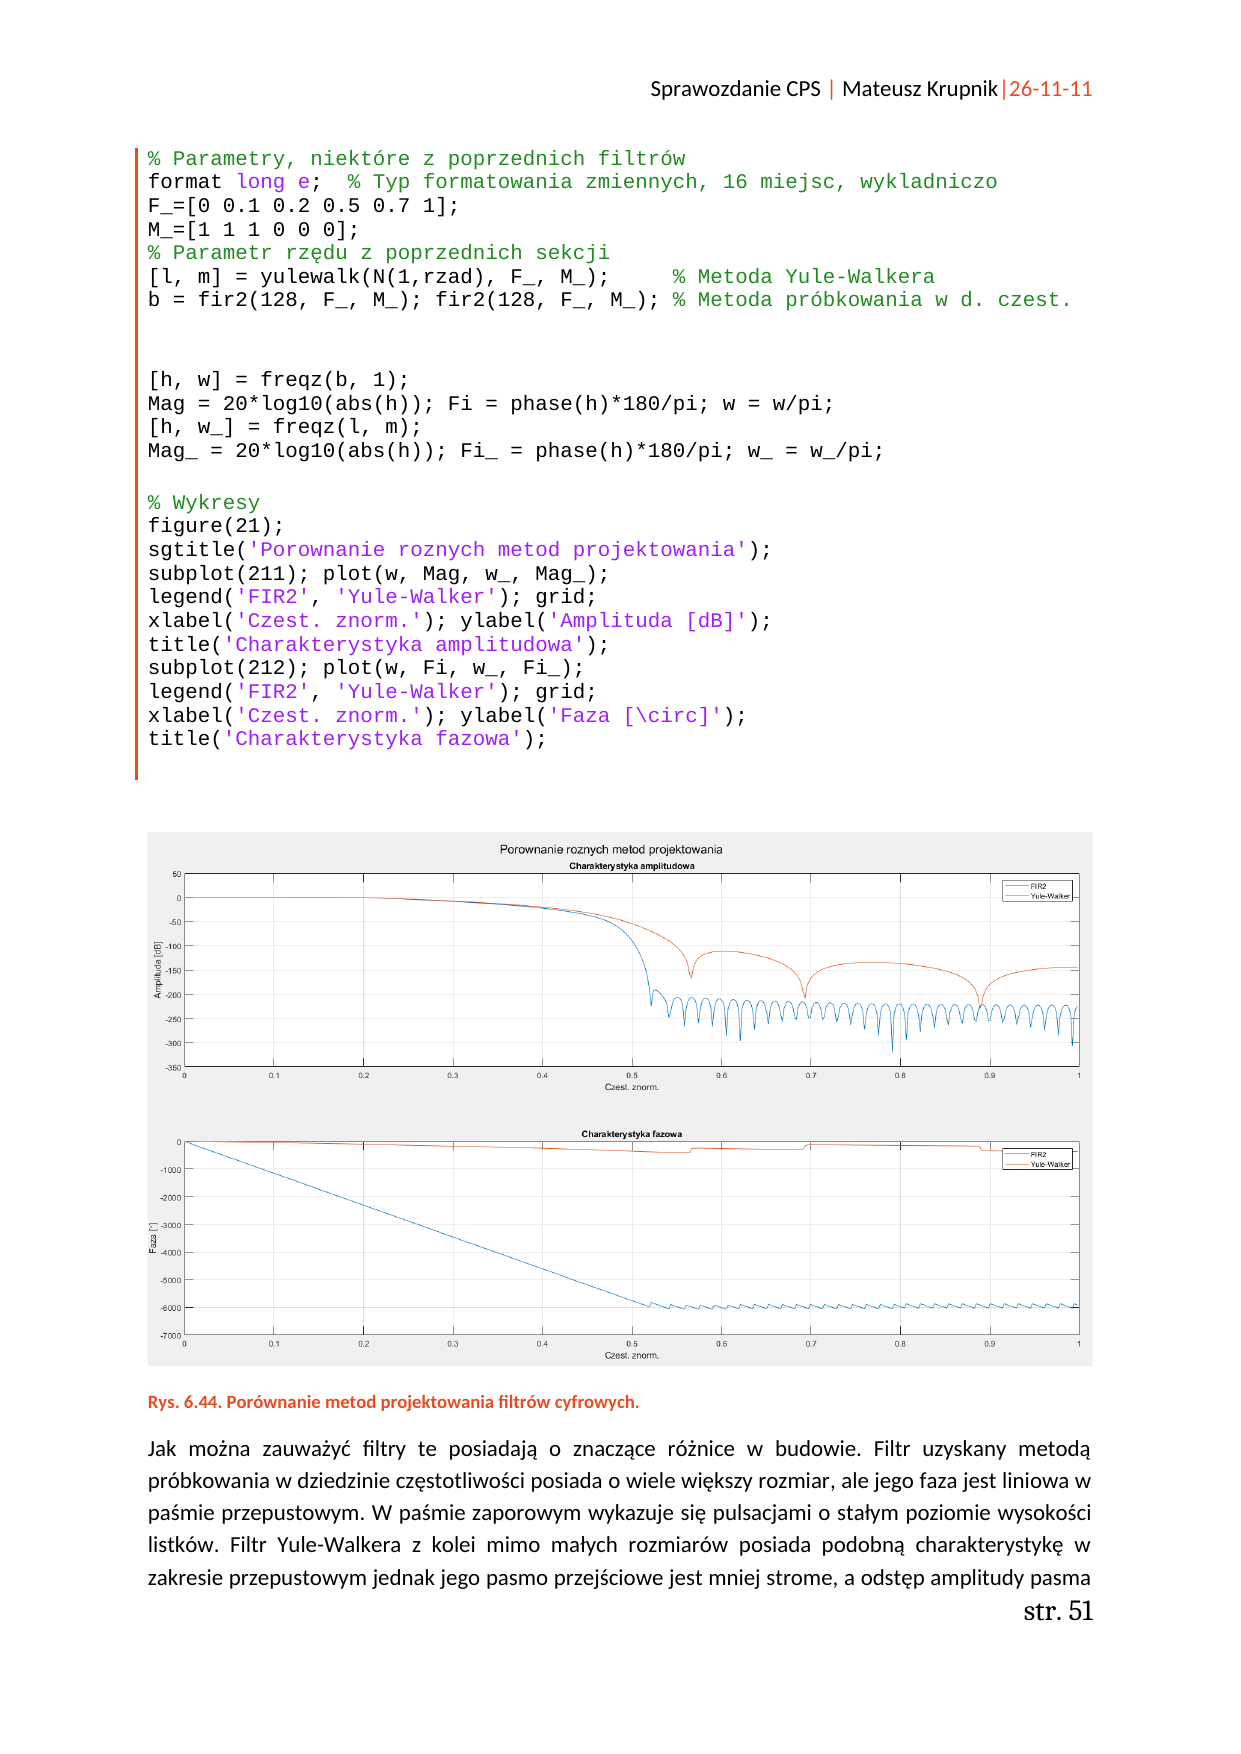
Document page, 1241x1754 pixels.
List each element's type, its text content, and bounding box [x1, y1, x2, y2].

picture [147, 832, 1093, 1366]
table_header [138, 148, 1096, 780]
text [148, 1434, 1093, 1591]
